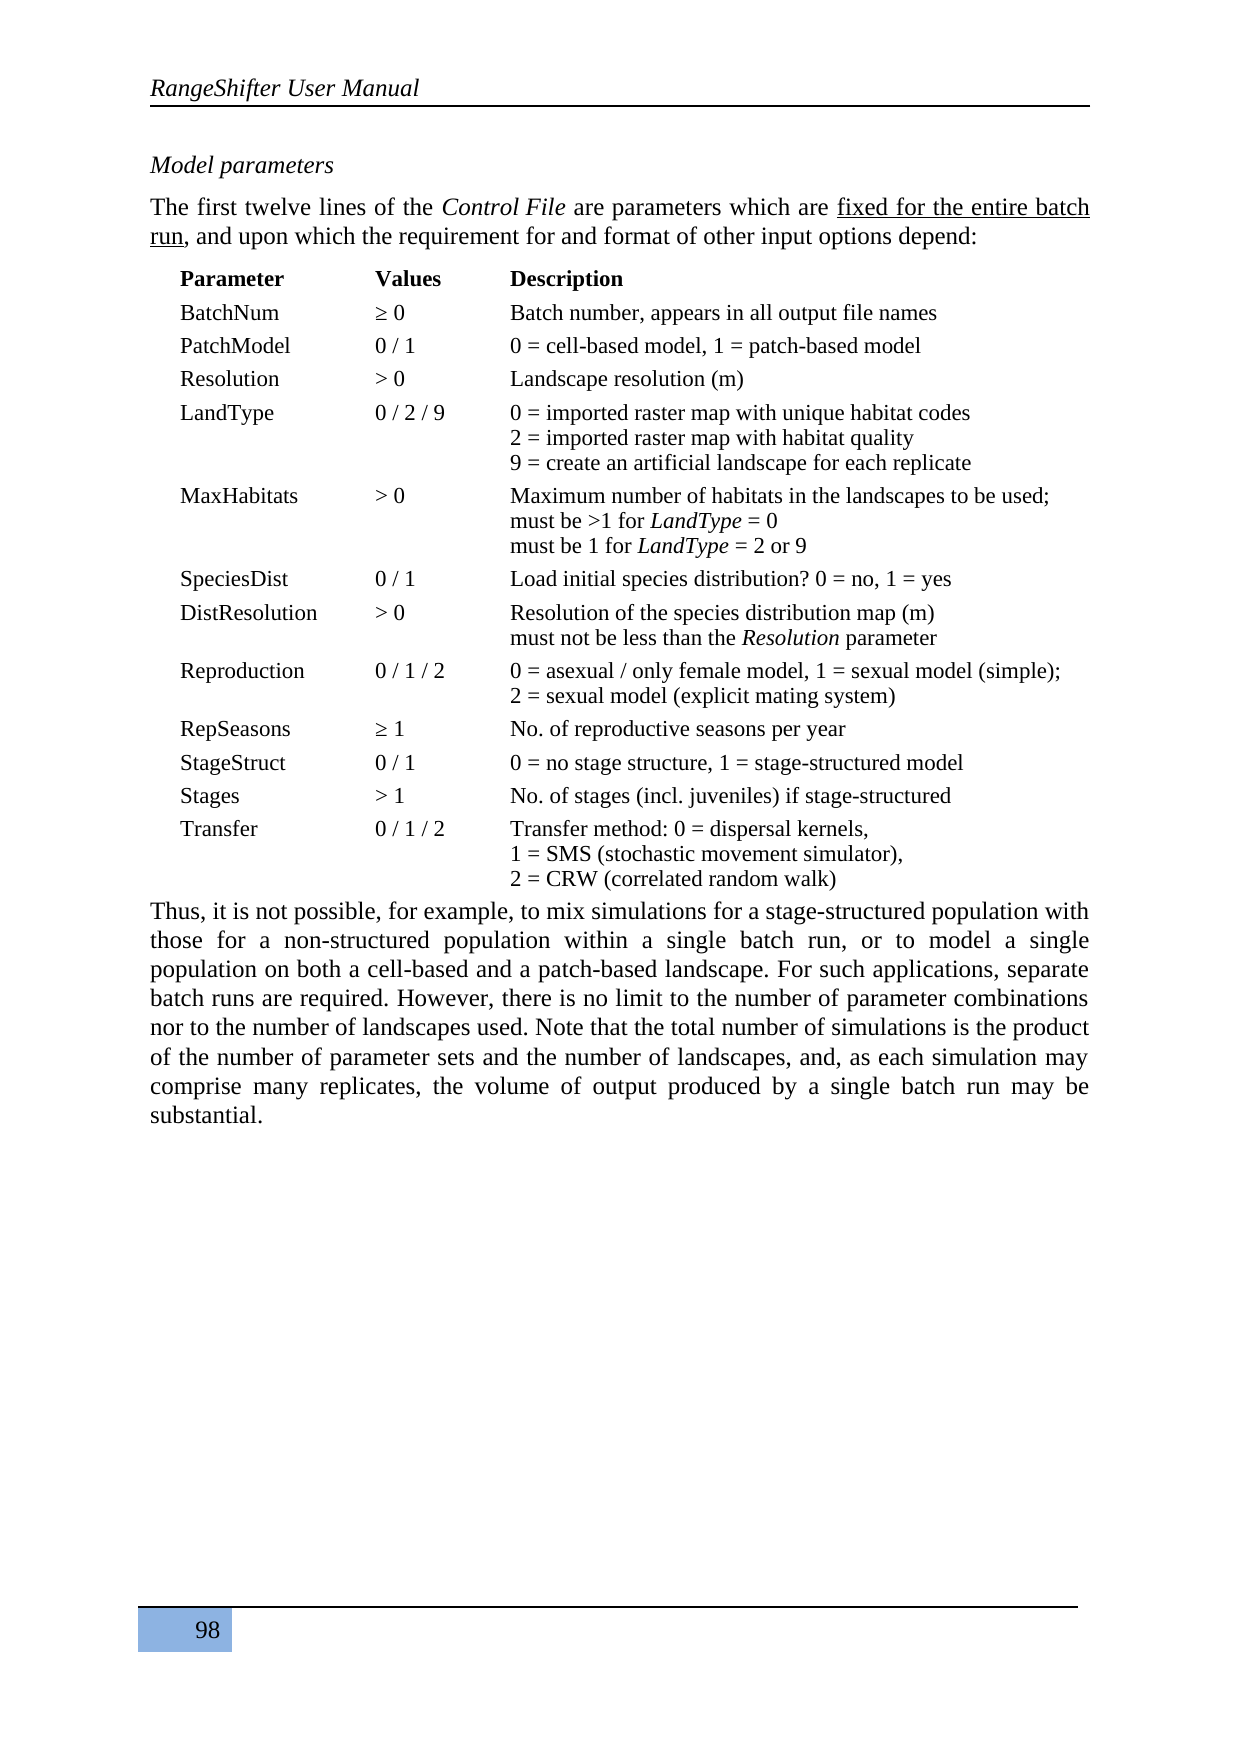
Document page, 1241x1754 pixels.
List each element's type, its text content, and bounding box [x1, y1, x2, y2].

table_cell Transfer method: 0 = dispersal kernels, 1 = SMS (stochastic movement simulator), 2 = CRW (correlated random walk) [498, 813, 1098, 896]
table_cell > 0 [363, 363, 498, 396]
table_cell > 1 [363, 779, 498, 812]
table_header Description [498, 263, 1098, 296]
table_cell BatchNum [168, 296, 363, 329]
table_cell 0 = imported raster map with unique habitat codes 2 = imported raster map with habitat quality 9 = create an artificial landscape for each replicate [498, 396, 1098, 479]
table_cell 0 = cell-based model, 1 = patch-based model [498, 329, 1098, 362]
table_cell LandType [168, 396, 363, 479]
table_cell Resolution of the species distribution map (m) must not be less than the Resolution parameter [498, 596, 1098, 654]
table_cell DistResolution [168, 596, 363, 654]
table_cell 0 / 1 / 2 [363, 654, 498, 712]
table_cell ≥ 1 [363, 713, 498, 746]
table_cell > 0 [363, 596, 498, 654]
table_cell MaxHabitats [168, 479, 363, 562]
text Thus, it is not possible, for example, to mix simulations for a stage-structured population with those for a non-structured population within a single batch run, or to model a single population on both a cell-based and a patch-based landscape. For such applications, separate batch runs are required. However, there is no limit to the number of parameter combinations nor to the number of landscapes used. Note that the total number of simulations is the product of the number of parameter sets and the number of landscapes, and, as each simulation may comprise many replicates, the volume of output produced by a single batch run may be substantial. [150, 896, 1090, 1129]
table_cell 0 = asexual / only female model, 1 = sexual model (simple); 2 = sexual model (explicit mating system) [498, 654, 1098, 712]
table_cell 0 / 1 [363, 329, 498, 362]
table_cell RepSeasons [168, 713, 363, 746]
table_cell Load initial species distribution? 0 = no, 1 = yes [498, 563, 1098, 596]
table_cell Reproduction [168, 654, 363, 712]
table_cell Resolution [168, 363, 363, 396]
table_cell ≥ 0 [363, 296, 498, 329]
table_header Values [363, 263, 498, 296]
table_cell Transfer [168, 813, 363, 896]
table_cell SpeciesDist [168, 563, 363, 596]
table_cell 0 / 1 [363, 563, 498, 596]
table_cell Stages [168, 779, 363, 812]
text The first twelve lines of the Control File are parameters which are fixed for the entire batch run, and upon which the requirement for and format of other input options depend: [150, 192, 1090, 250]
table_cell Batch number, appears in all output file names [498, 296, 1098, 329]
table_cell 0 / 2 / 9 [363, 396, 498, 479]
table_cell No. of stages (incl. juveniles) if stage-structured [498, 779, 1098, 812]
table_cell Maximum number of habitats in the landscapes to be used; must be >1 for LandType = 0 must be 1 for LandType = 2 or 9 [498, 479, 1098, 562]
table_cell PatchModel [168, 329, 363, 362]
table_cell StageStruct [168, 746, 363, 779]
table_cell 0 / 1 [363, 746, 498, 779]
table_cell 0 / 1 / 2 [363, 813, 498, 896]
table_cell 0 = no stage structure, 1 = stage-structured model [498, 746, 1098, 779]
table_cell Landscape resolution (m) [498, 363, 1098, 396]
table_cell No. of reproductive seasons per year [498, 713, 1098, 746]
table_header Parameter [168, 263, 363, 296]
subtitle Model parameters [150, 150, 1090, 179]
table_cell > 0 [363, 479, 498, 562]
